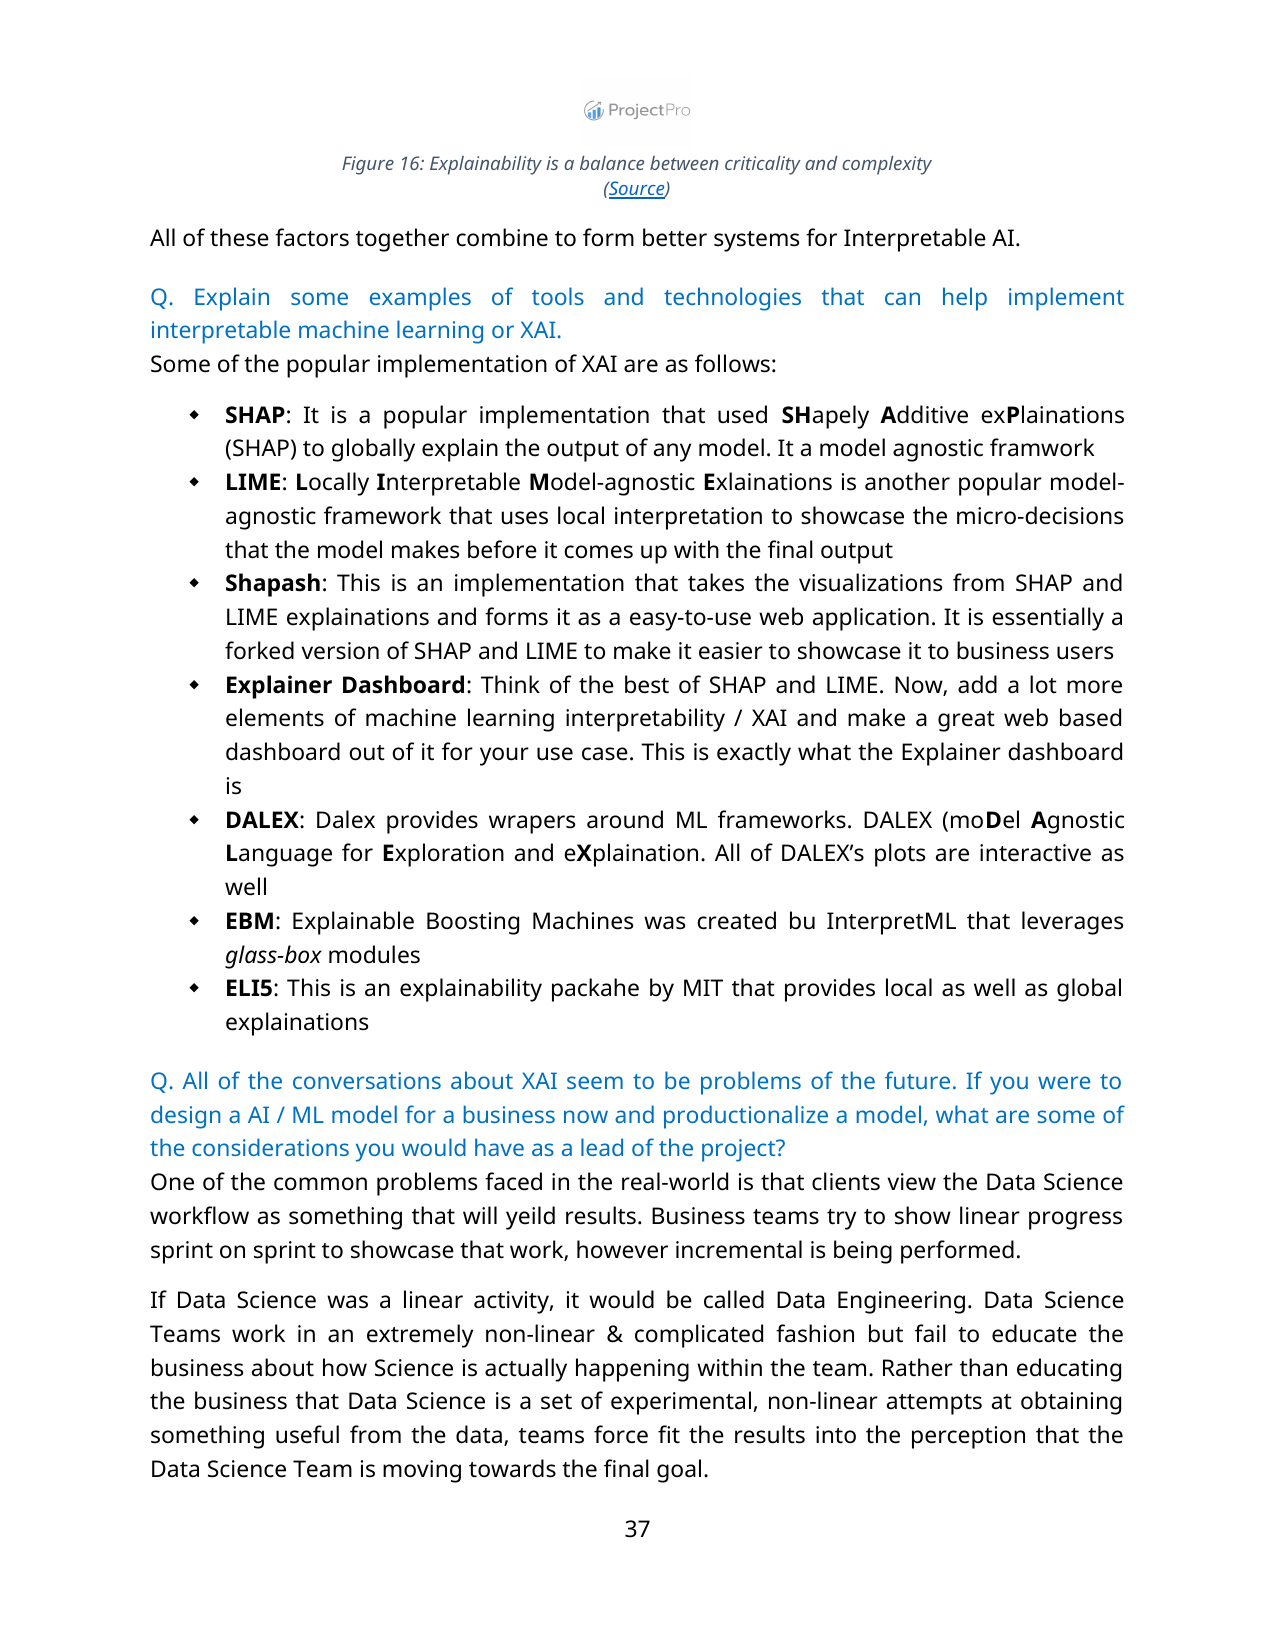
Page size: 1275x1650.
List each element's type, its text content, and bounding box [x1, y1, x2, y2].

text All of these factors together combine to form better systems for Interpretable AI. [150, 222, 1125, 253]
list LIME: Locally Interpretable Model-agnostic Exlainations is another popular model-agnostic framework that uses local interpretation to showcase the micro-decisions that the model makes before it comes up with the final output [187, 466, 1125, 565]
list ELI5: This is an explainability packahe by MIT that provides local as well as global explainations [187, 972, 1125, 1037]
text If Data Science was a linear activity, it would be called Data Engineering. Data Science Teams work in an extremely non-linear & complicated fashion but fail to educate the business about how Science is actually happening within the team. Rather than educating the business that Data Science is a set of experimental, non-linear attempts at obtaining something useful from the data, teams force fit the results into the perception that the Data Science Team is moving towards the final goal. [150, 1284, 1125, 1484]
text Some of the popular implementation of XAI are as follows: [150, 348, 1125, 379]
picture [582, 75, 693, 149]
list EBM: Explainable Boosting Machines was created bu InterpretML that leverages glass-box modules [187, 905, 1125, 970]
list DALEX: Dalex provides wrapers around ML frameworks. DALEX (moDel Agnostic Language for Exploration and eXplaination. All of DALEX’s plots are interactive as well [187, 803, 1125, 902]
list SHAP: It is a popular implementation that used SHapely Additive exPlainations (SHAP) to globally explain the output of any model. It a model agnostic framwork [187, 398, 1125, 463]
list Shapash: This is an implementation that takes the visualizations from SHAP and LIME explainations and forms it as a easy-to-use web application. It is essentially a forked version of SHAP and LIME to make it easier to showcase it to business users [187, 567, 1125, 666]
text One of the common problems faced in the real-world is that clients view the Data Science workflow as something that will yeild results. Business teams try to show linear progress sprint on sprint to showcase that work, however incremental is being performed. [150, 1166, 1125, 1265]
text Figure 16: Explainability is a balance between criticality and complexity (Source) [150, 150, 1125, 201]
subtitle Q. Explain some examples of tools and technologies that can help implement interpretable machine learning or XAI. [150, 281, 1125, 346]
subtitle Q. All of the conversations about XAI seem to be problems of the future. If you were to design a AI / ML model for a business now and productionalize a model, what are some of the considerations you would have as a lead of the project? [150, 1065, 1125, 1163]
list Explainer Dashboard: Think of the best of SHAP and LIME. Now, add a lot more elements of machine learning interpretability / XAI and make a great web based dashboard out of it for your use case. This is exactly what the Explainer dashboard is [187, 668, 1125, 801]
